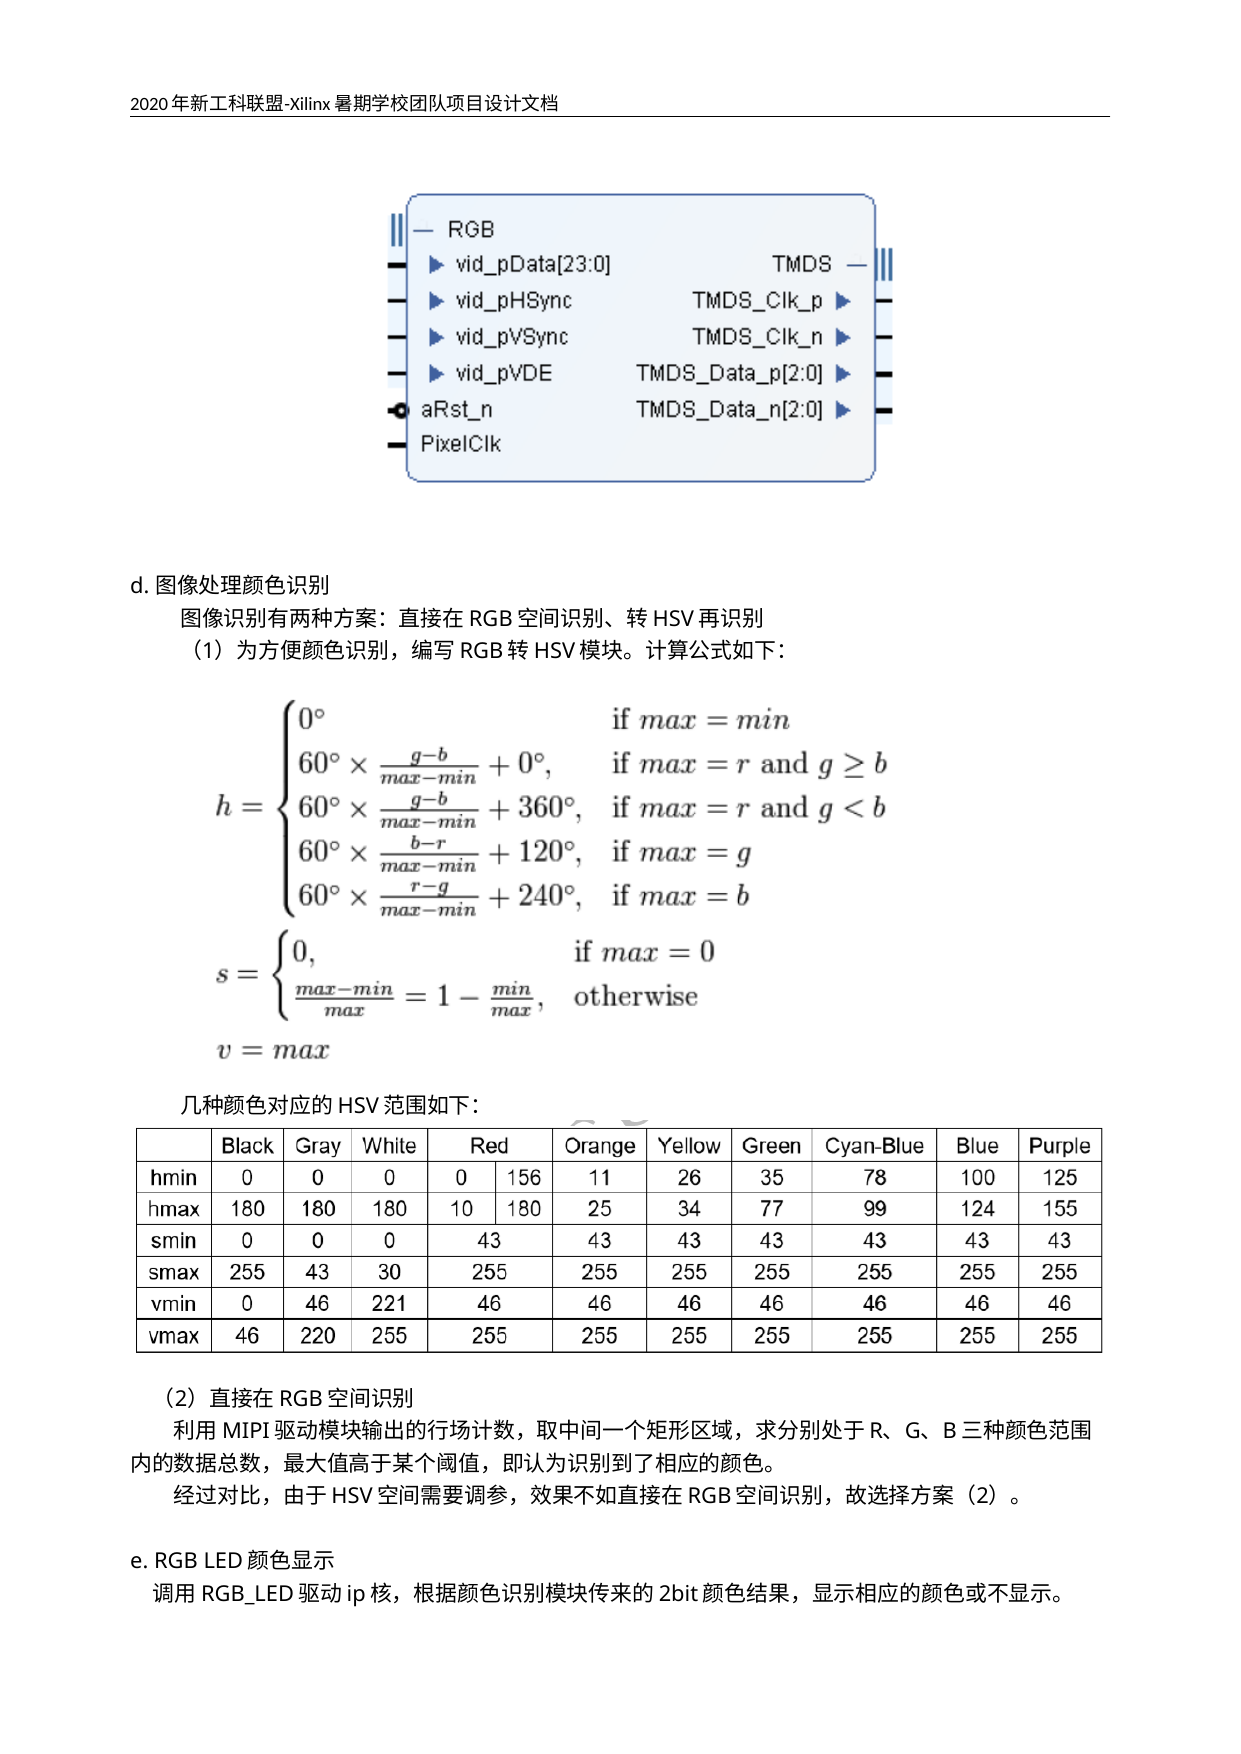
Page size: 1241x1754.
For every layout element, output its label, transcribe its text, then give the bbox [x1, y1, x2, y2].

picture [361, 145, 929, 521]
text 几种颜色对应的HSV范围如下： [130, 1088, 1110, 1120]
picture [180, 665, 916, 1070]
text （1）为方便颜色识别，编写RGB转HSV模块。计算公式如下： [130, 633, 1110, 666]
text （2）直接在RGB空间识别 [130, 1381, 1110, 1413]
text d. 图像处理颜色识别 [130, 568, 1110, 601]
text 利用MIPI驱动模块输出的行场计数，取中间一个矩形区域，求分别处于R、G、B三种颜色范围内的数据总数，最大值高于某个阈值，即认为识别到了相应的颜色。 [130, 1413, 1110, 1478]
text 图像识别有两种方案：直接在RGB空间识别、转HSV再识别 [130, 601, 1110, 633]
text 调用RGB_LED驱动ip核，根据颜色识别模块传来的2bit颜色结果，显示相应的颜色或不显示。 [130, 1576, 1110, 1608]
text e. RGB LED颜色显示 [130, 1543, 1110, 1576]
text 经过对比，由于HSV空间需要调参，效果不如直接在RGB空间识别，故选择方案（2）。 [130, 1478, 1110, 1511]
picture [129, 1120, 1111, 1359]
